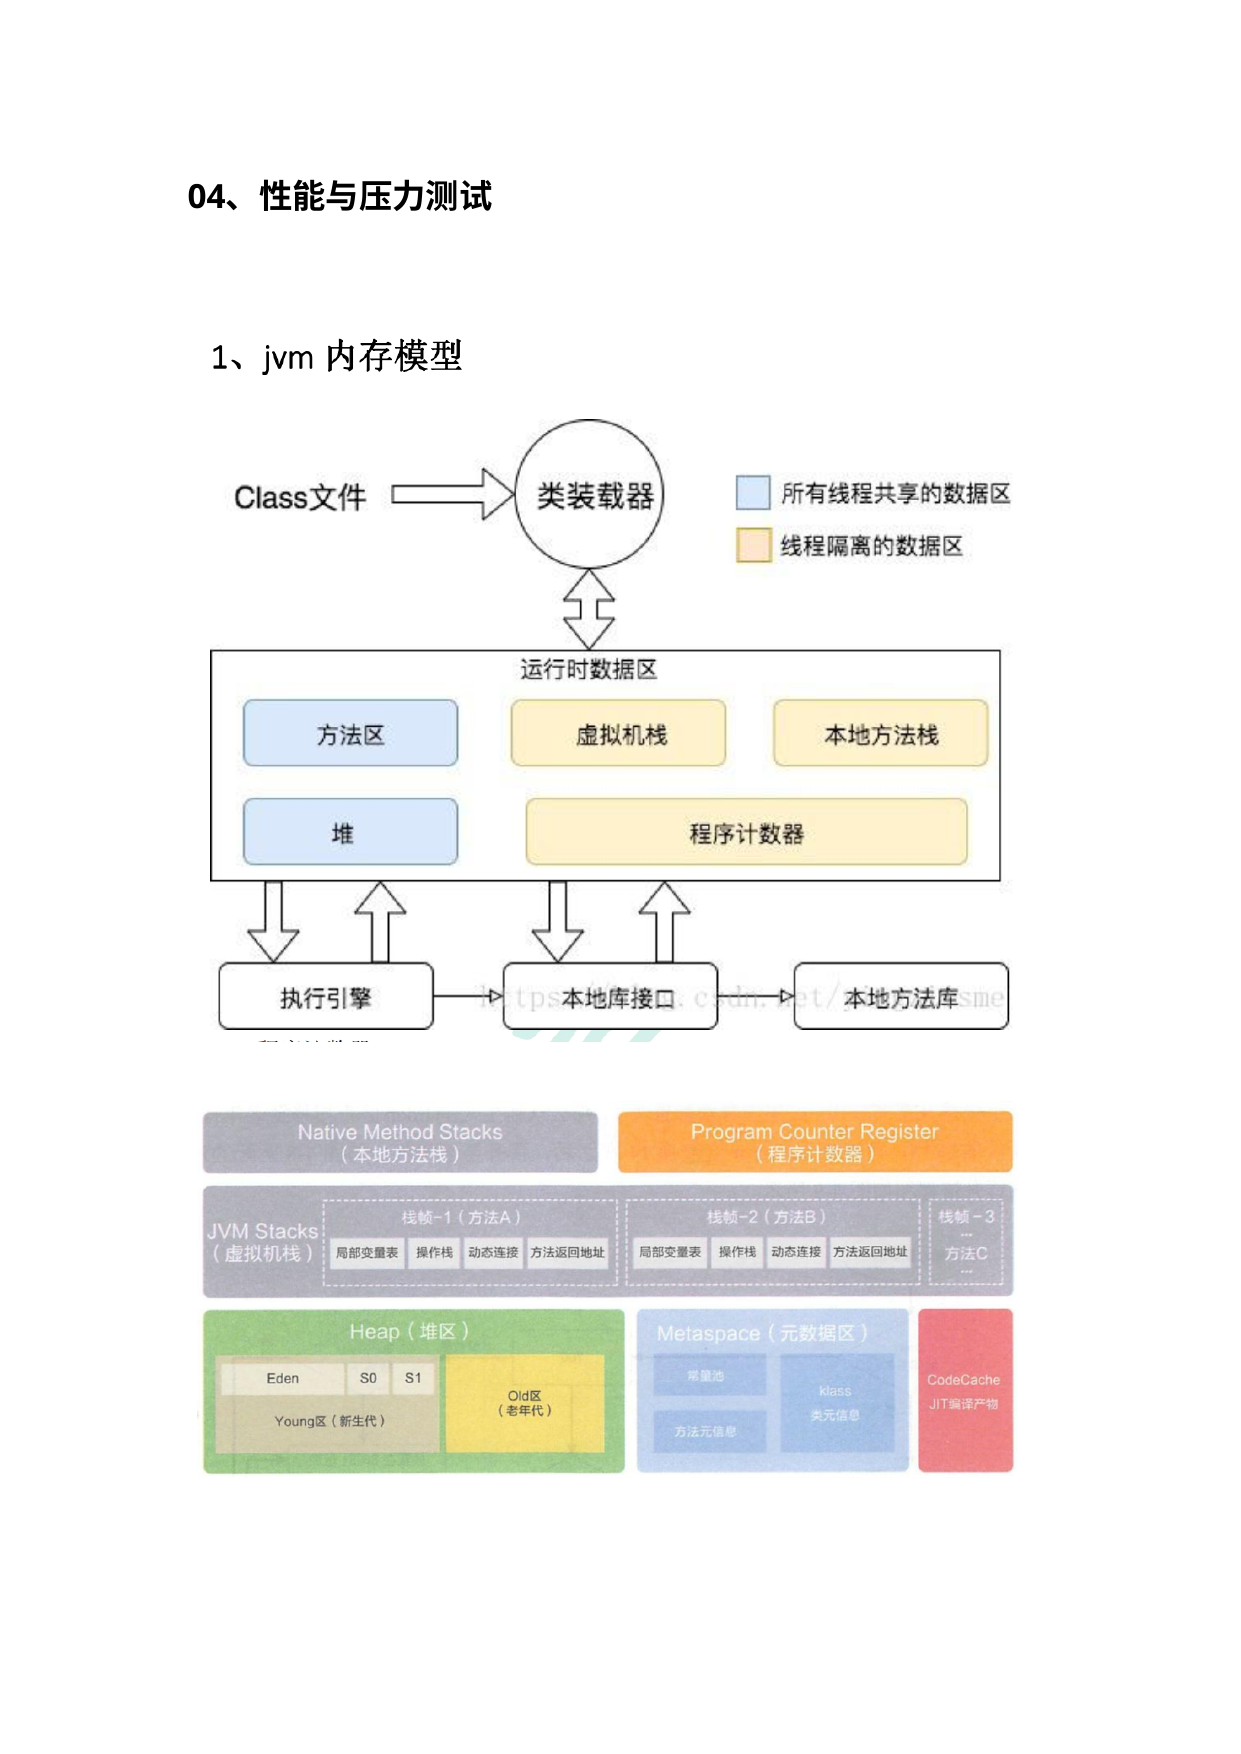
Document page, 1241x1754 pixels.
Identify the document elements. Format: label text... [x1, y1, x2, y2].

picture [187, 321, 1053, 1042]
subtitle 04、性能与压力测试 [187, 162, 1053, 227]
picture [187, 1101, 1053, 1486]
